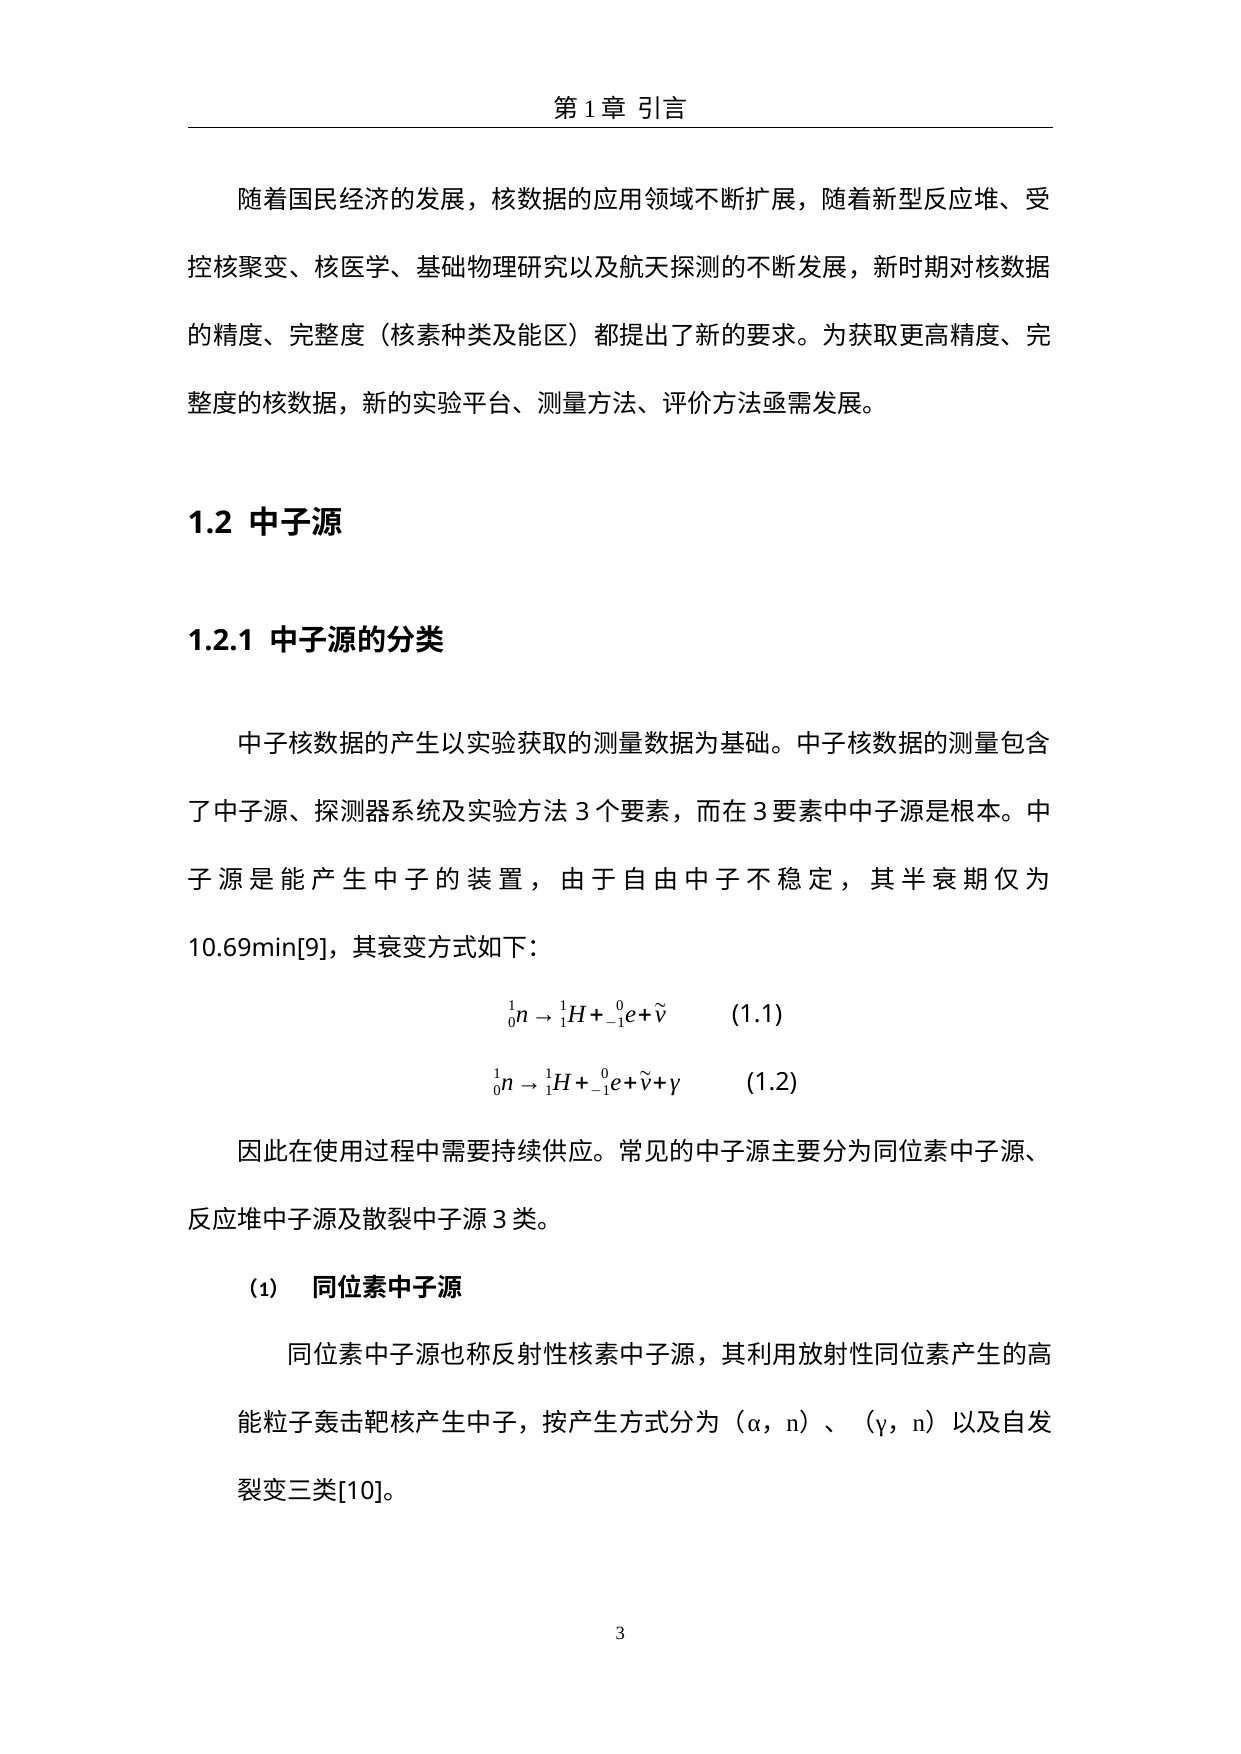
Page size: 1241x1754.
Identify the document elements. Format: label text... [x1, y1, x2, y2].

list 同位素中子源 [237, 1251, 1053, 1319]
text 因此在使用过程中需要持续供应。常见的中子源主要分为同位素中子源、反应堆中子源及散裂中子源3类。 [187, 1115, 1053, 1251]
text (1.1) [187, 979, 1053, 1047]
text 中子核数据的产生以实验获取的测量数据为基础。中子核数据的测量包含了中子源、探测器系统及实验方法3个要素，而在3要素中中子源是根本。中子源是能产生中子的装置，由于自由中子不稳定，其半衰期仅为10.69min[9]，其衰变方式如下： [187, 708, 1053, 979]
subtitle 1.2.1 中子源的分类 [187, 603, 1053, 671]
subtitle 1.2 中子源 [187, 486, 1053, 553]
text 同位素中子源也称反射性核素中子源，其利用放射性同位素产生的高能粒子轰击靶核产生中子，按产生方式分为（α，n）、（γ，n）以及自发裂变三类[10]。 [238, 1319, 1053, 1523]
text (1.2) [187, 1047, 1053, 1115]
text 随着国民经济的发展，核数据的应用领域不断扩展，随着新型反应堆、受控核聚变、核医学、基础物理研究以及航天探测的不断发展，新时期对核数据的精度、完整度（核素种类及能区）都提出了新的要求。为获取更高精度、完整度的核数据，新的实验平台、测量方法、评价方法亟需发展。 [187, 164, 1053, 436]
